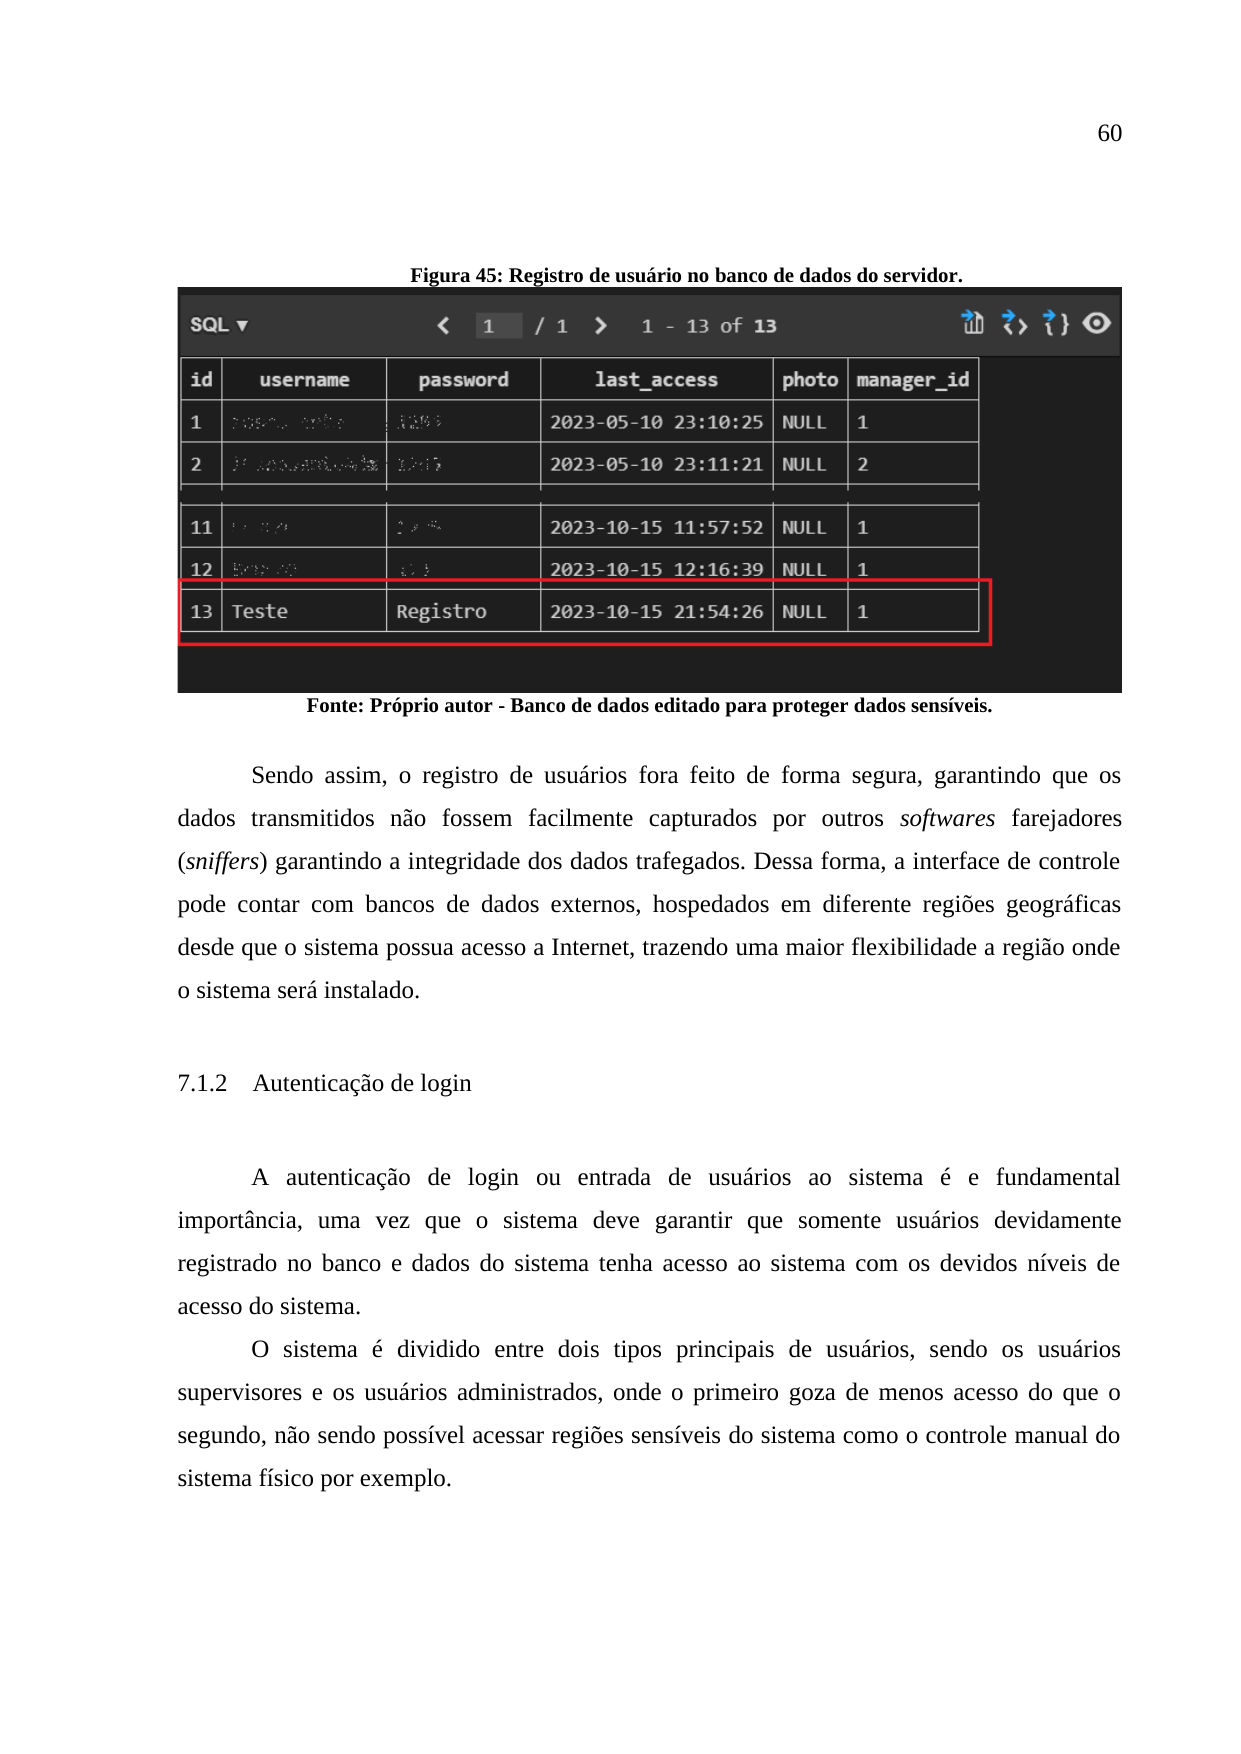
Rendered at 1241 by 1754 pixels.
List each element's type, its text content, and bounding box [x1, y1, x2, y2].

text O sistema é dividido entre dois tipos principais de usuários, sendo os usuários supervisores e os usuários administrados, onde o primeiro goza de menos acesso do que o segundo, não sendo possível acessar regiões sensíveis do sistema como o controle manual do sistema físico por exemplo. [177, 1334, 1122, 1492]
text A autenticação de login ou entrada de usuários ao sistema é e fundamental importância, uma vez que o sistema deve garantir que somente usuários devidamente registrado no banco e dados do sistema tenha acesso ao sistema com os devidos níveis de acesso do sistema. [177, 1162, 1122, 1320]
picture [177, 287, 1122, 693]
text Figura 45: Registro de usuário no banco de dados do servidor. [177, 263, 1122, 287]
text Sendo assim, o registro de usuários fora feito de forma segura, garantindo que os dados transmitidos não fossem facilmente capturados por outros softwares farejadores (sniffers) garantindo a integridade dos dados trafegados. Dessa forma, a interface de controle pode contar com bancos de dados externos, hospedados em diferente regiões geográficas desde que o sistema possua acesso a Internet, trazendo uma maior flexibilidade a região onde o sistema será instalado. [177, 760, 1122, 1004]
text Fonte: Próprio autor - Banco de dados editado para proteger dados sensíveis. [177, 693, 1122, 717]
subtitle Autenticação de login [177, 1068, 1122, 1097]
